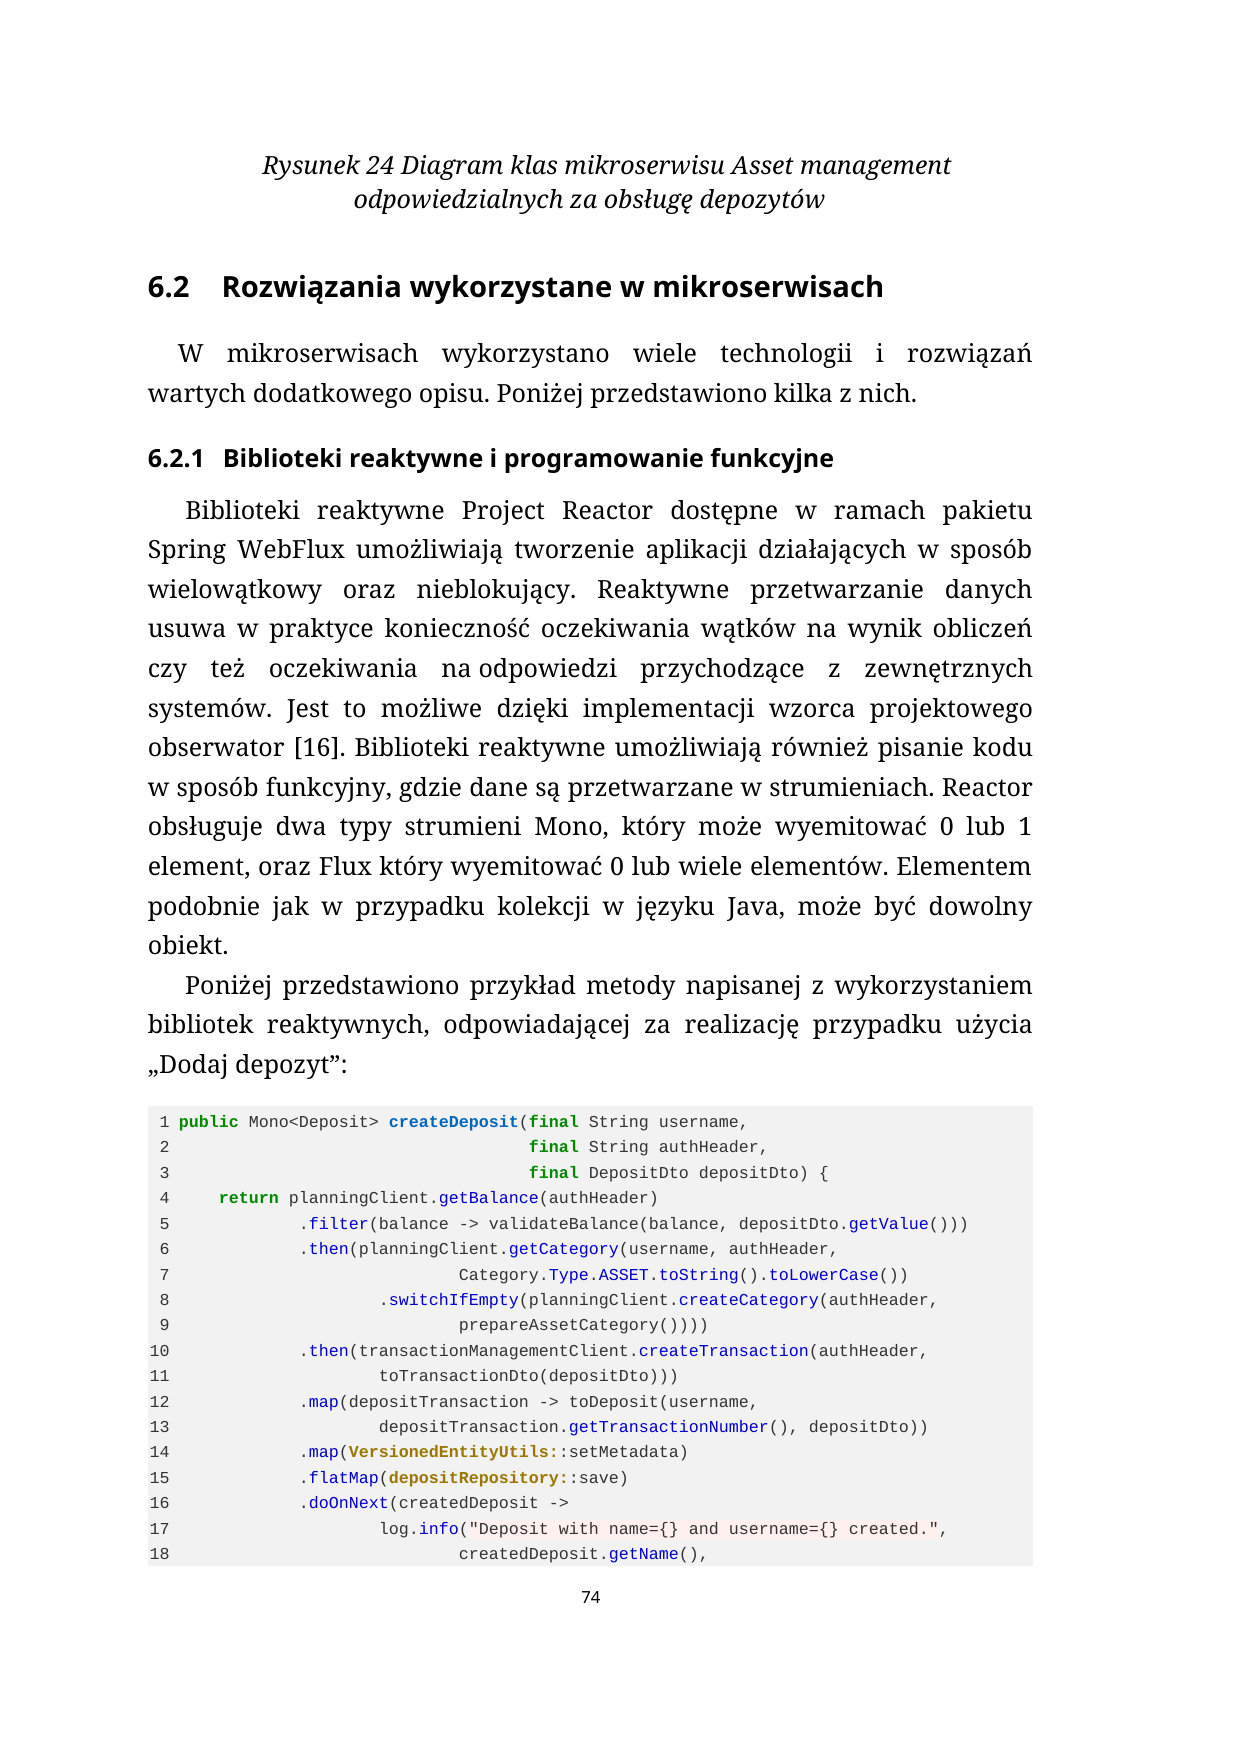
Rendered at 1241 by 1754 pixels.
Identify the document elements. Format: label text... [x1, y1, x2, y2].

text Poniżej przedstawiono przykład metody napisanej z wykorzystaniem bibliotek reaktywnych, odpowiadającej za realizację przypadku użycia „Dodaj depozyt”: [148, 962, 1033, 1081]
text Biblioteki reaktywne Project Reactor dostępne w ramach pakietu Spring WebFlux umożliwiają tworzenie aplikacji działających w sposób wielowątkowy oraz nieblokujący. Reaktywne przetwarzanie danych usuwa w praktyce konieczność oczekiwania wątków na wynik obliczeń czy też oczekiwania na odpowiedzi przychodzące z zewnętrznych systemów. Jest to możliwe dzięki implementacji wzorca projektowego obserwator. Biblioteki reaktywne umożliwiają również pisanie kodu w sposób funkcyjny, gdzie dane są przetwarzane w strumieniach. Reactor obsługuje dwa typy strumieni Mono, który może wyemitować 0 lub 1 element, oraz Flux który wyemitować 0 lub wiele elementów. Elementem podobnie jak w przypadku kolekcji w języku Java, może być dowolny obiekt. [148, 487, 1033, 962]
subtitle Rozwiązania wykorzystane w mikroserwisach [148, 266, 1033, 306]
text W mikroserwisach wykorzystano wiele technologii i rozwiązań wartych dodatkowego opisu. Poniżej przedstawiono kilka z nich. [148, 331, 1033, 410]
table_header 1 2 3 4 5 6 7 8 9 10 11 12 13 14 15 16 17 18 19 20 [148, 1106, 177, 1566]
subtitle Biblioteki reaktywne i programowanie funkcyjne [148, 435, 1033, 474]
